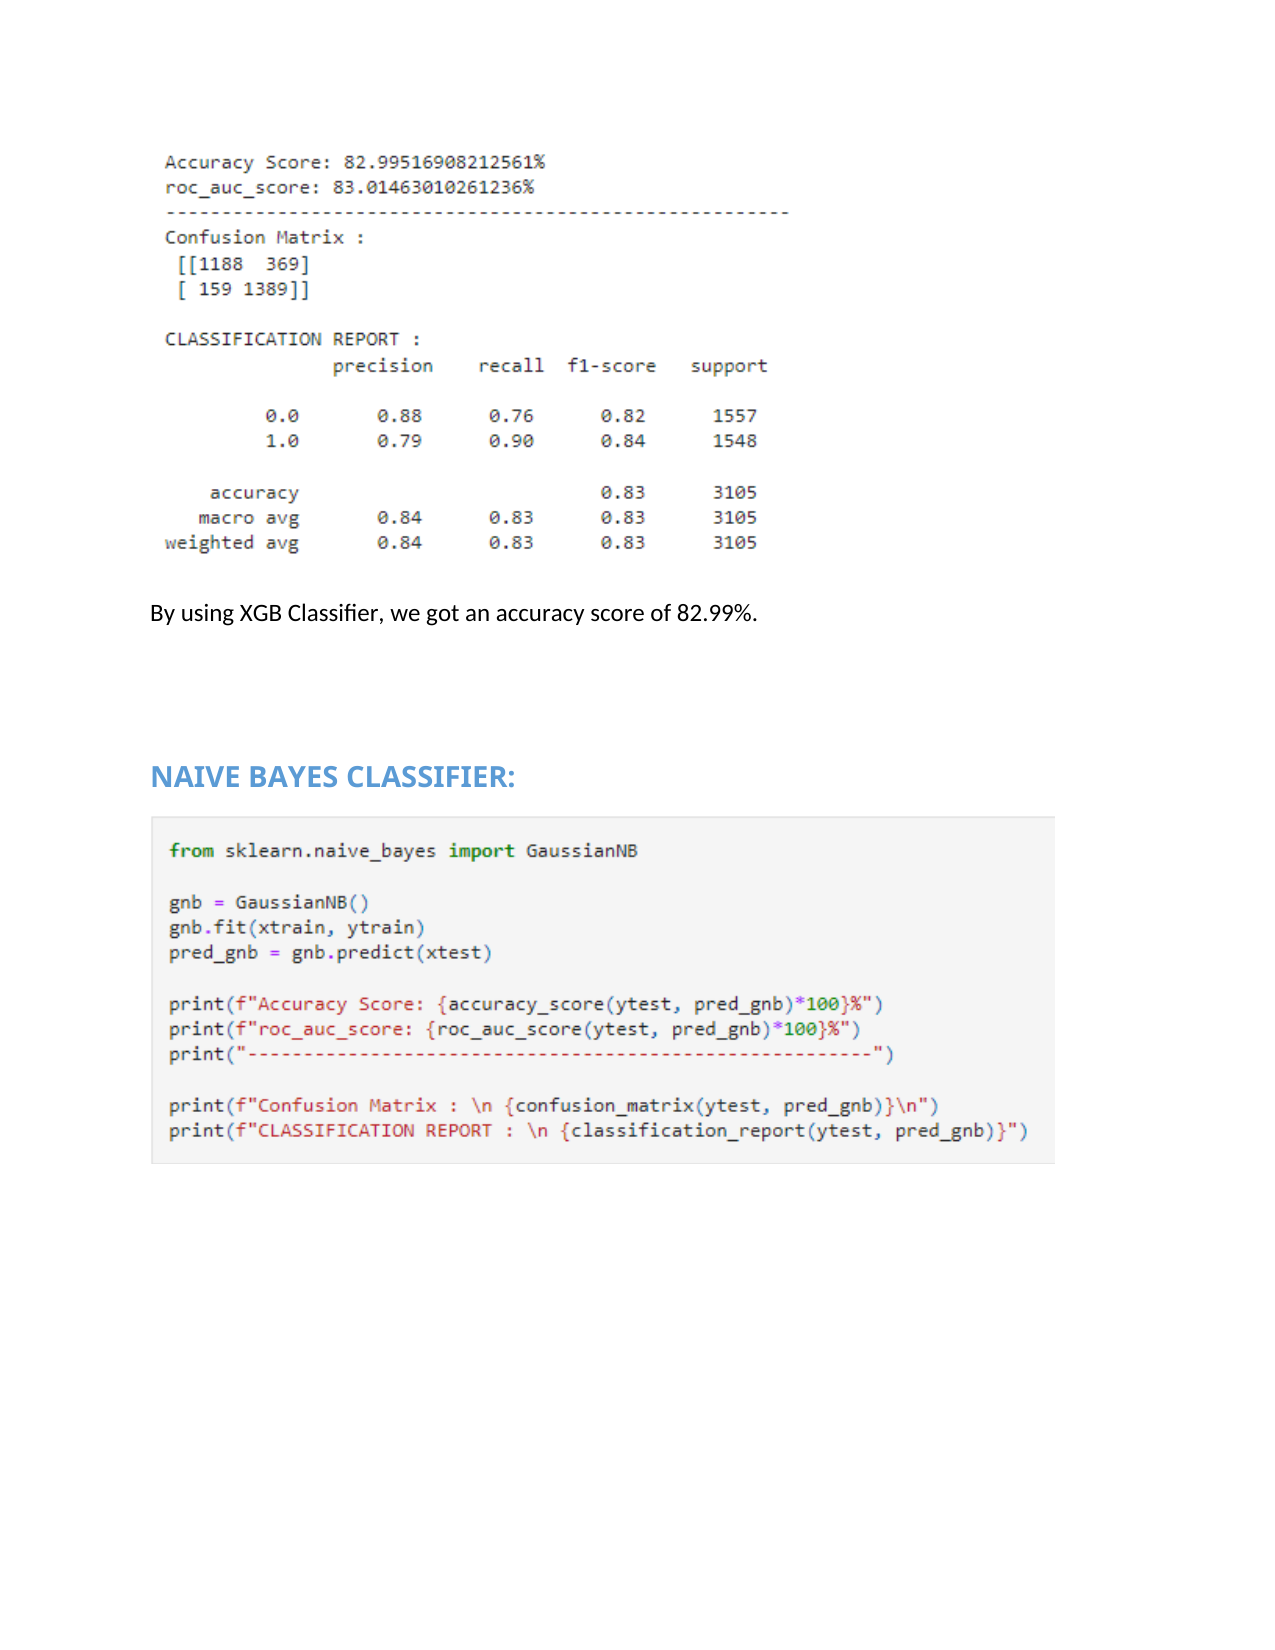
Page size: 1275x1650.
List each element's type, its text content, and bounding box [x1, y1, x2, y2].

text NAIVE BAYES CLASSIFIER: [150, 756, 1125, 796]
text By using XGB Classifier, we got an accuracy score of 82.99%. [150, 597, 1125, 628]
